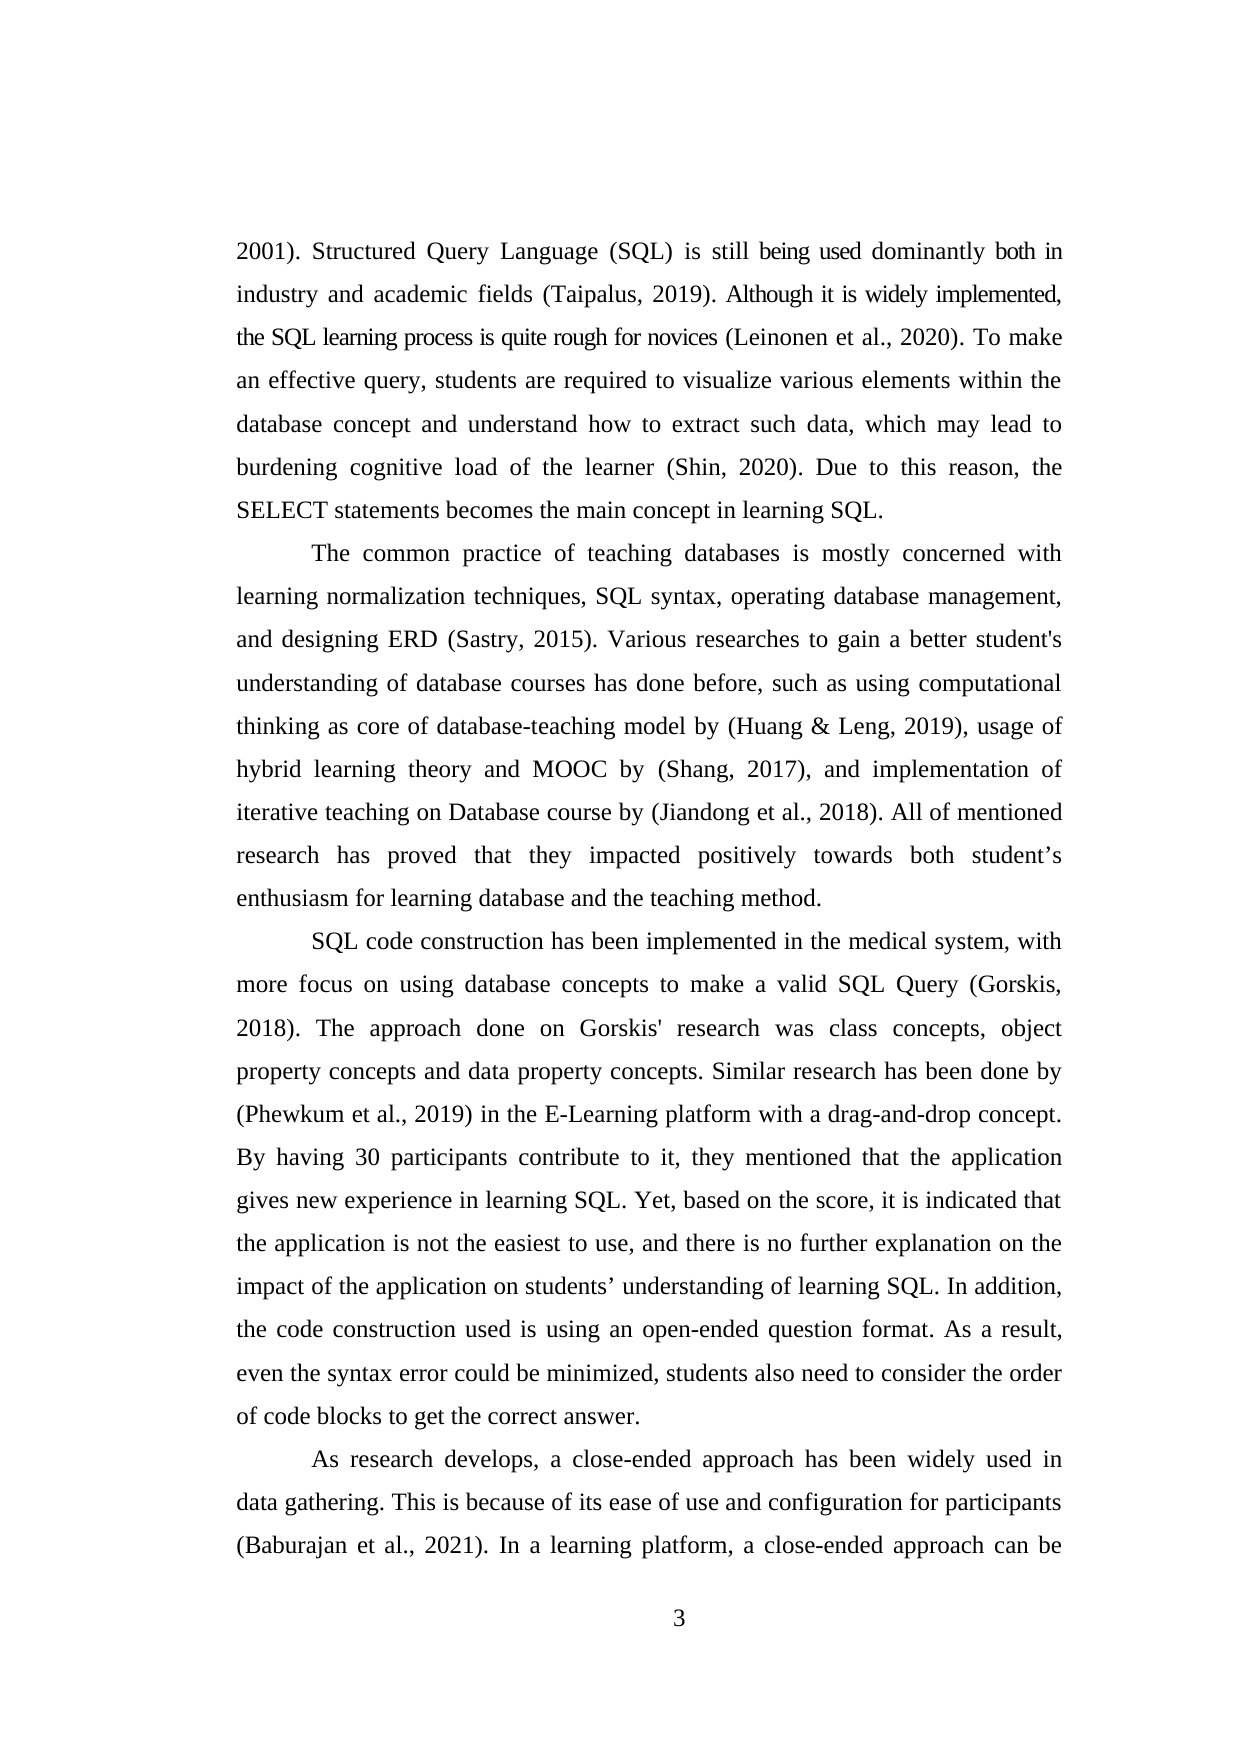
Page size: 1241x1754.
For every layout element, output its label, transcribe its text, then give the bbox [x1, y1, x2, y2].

text The common practice of teaching databases is mostly concerned with learning normalization techniques, SQL syntax, operating database management, and designing ERD (Sastry, 2015). Various researches to gain a better student's understanding of database courses has done before, such as using computational thinking as core of database-teaching model by (Huang & Leng, 2019), usage of hybrid learning theory and MOOC by (Shang, 2017), and implementation of iterative teaching on Database course by (Jiandong et al., 2018). All of mentioned research has proved that they impacted positively towards both student’s enthusiasm for learning database and the teaching method. [236, 538, 1063, 912]
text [236, 1444, 1063, 1559]
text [236, 236, 1063, 524]
text SQL code construction has been implemented in the medical system, with more focus on using database concepts to make a valid SQL Query (Gorskis, 2018). The approach done on Gorskis' research was class concepts, object property concepts and data property concepts. Similar research has been done by (Phewkum et al., 2019) in the E-Learning platform with a drag-and-drop concept. By having 30 participants contribute to it, they mentioned that the application gives new experience in learning SQL. Yet, based on the score, it is indicated that the application is not the easiest to use, and there is no further explanation on the impact of the application on students’ understanding of learning SQL. In addition, the code construction used is using an open-ended question format. As a result, even the syntax error could be minimized, students also need to consider the order of code blocks to get the correct answer. [236, 926, 1063, 1429]
